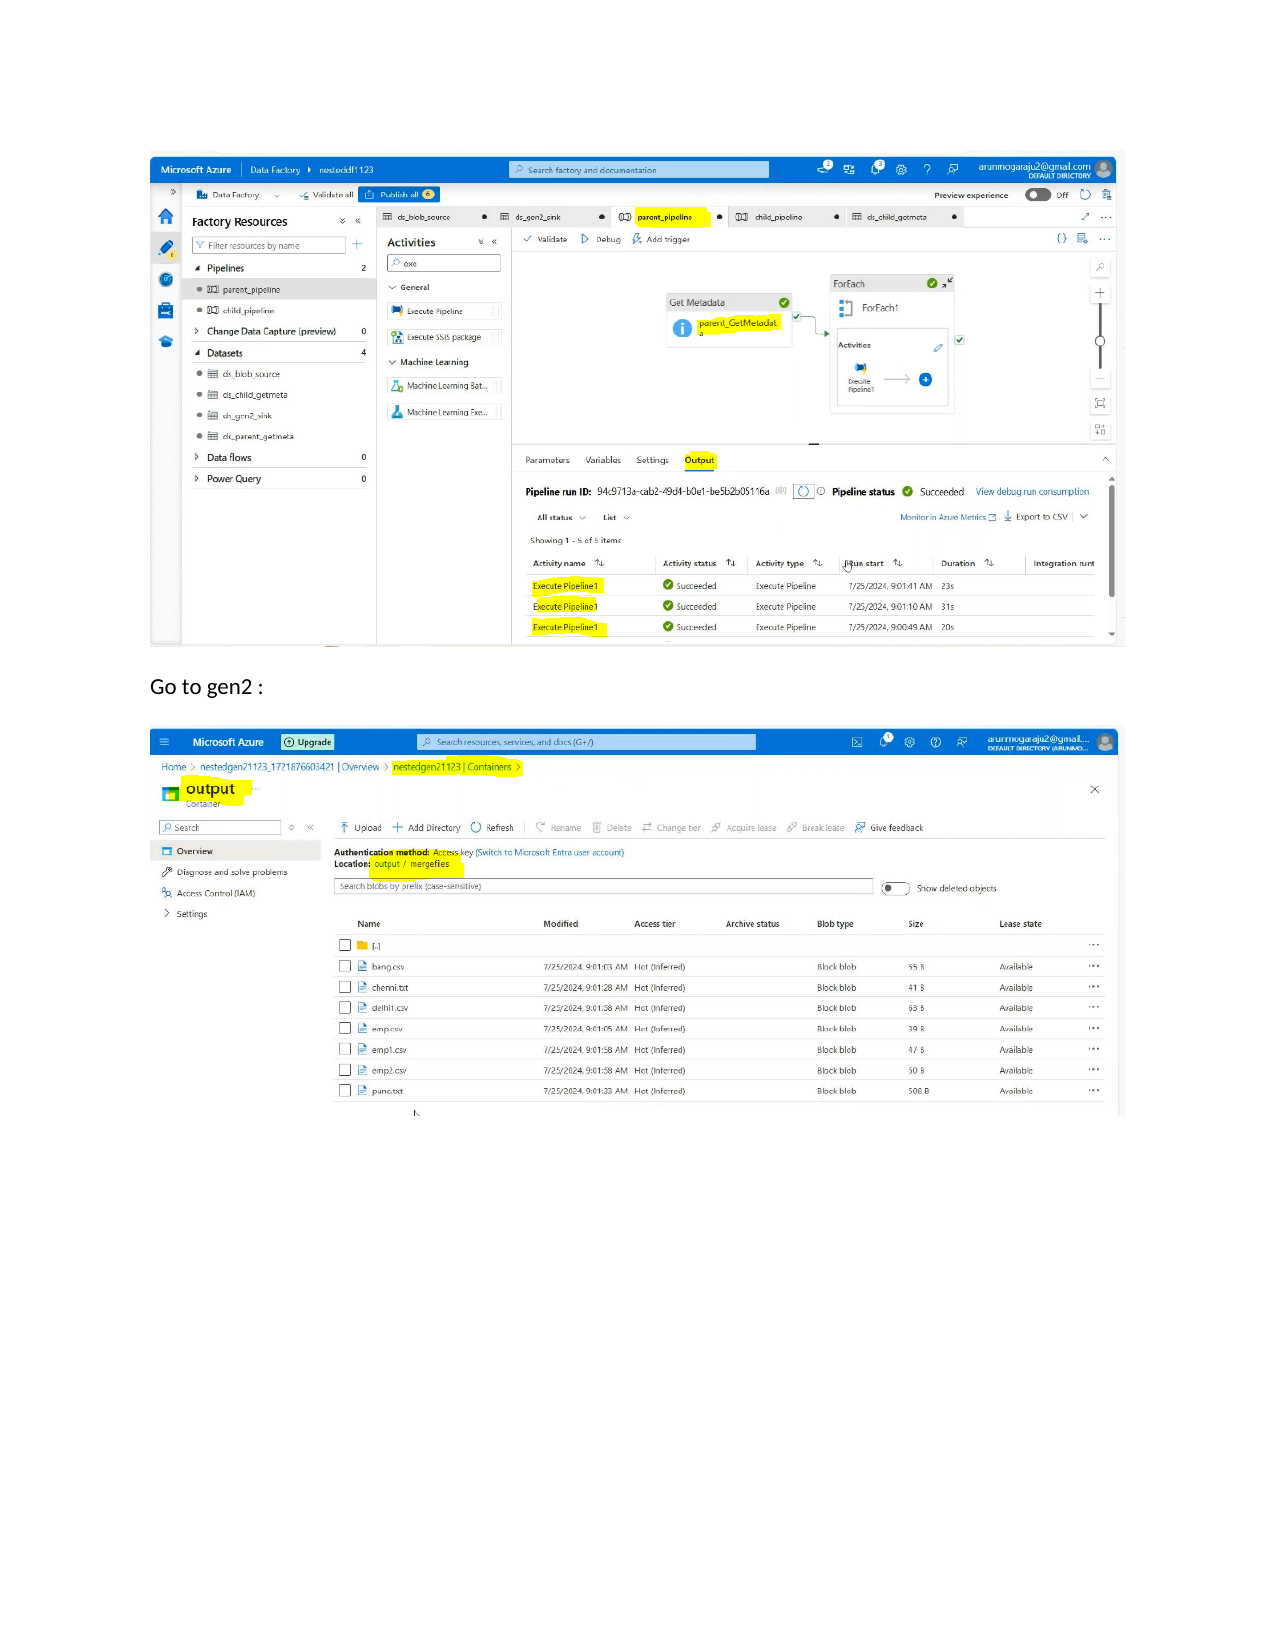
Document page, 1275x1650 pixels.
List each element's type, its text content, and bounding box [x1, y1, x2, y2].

text Go to gen2 : [150, 672, 1125, 700]
picture [150, 725, 1125, 1116]
picture [150, 150, 1125, 647]
